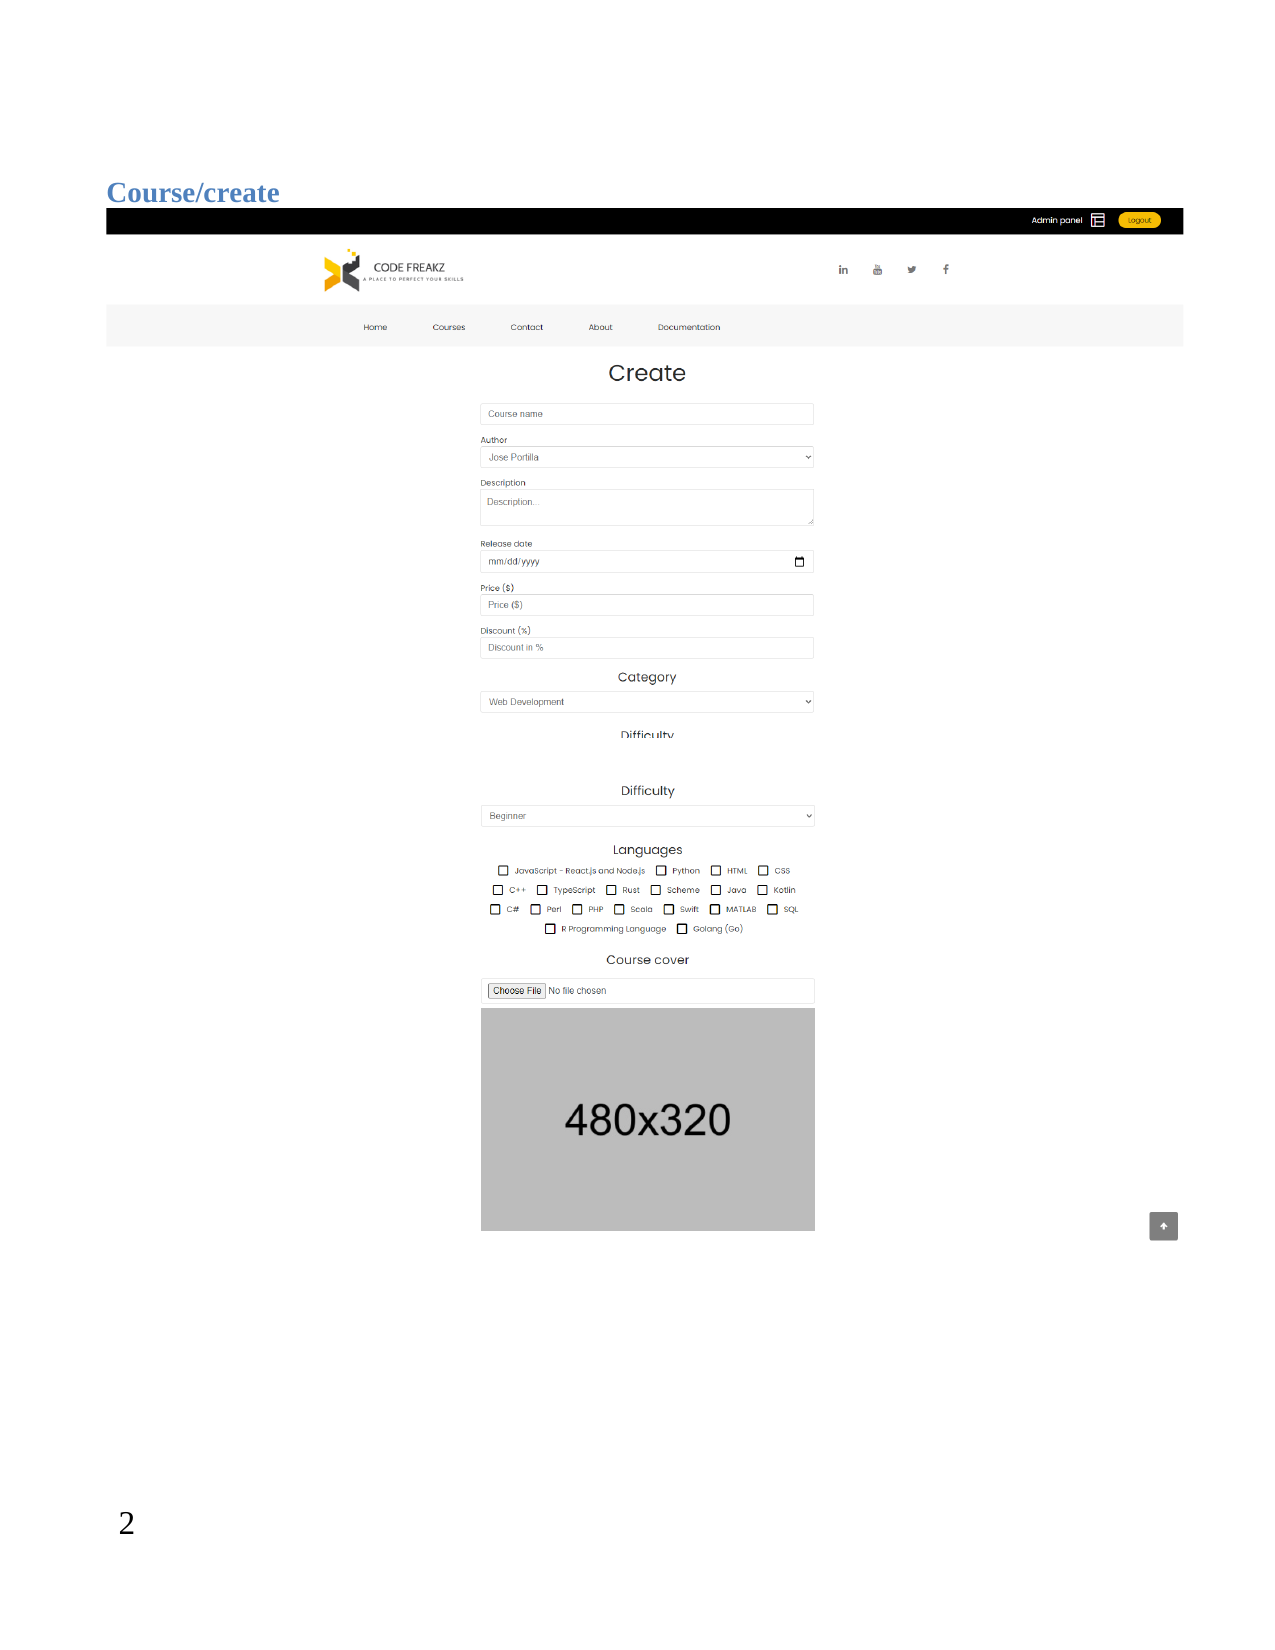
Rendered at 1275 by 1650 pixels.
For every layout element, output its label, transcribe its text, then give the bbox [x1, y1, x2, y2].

subtitle Course/create [106, 175, 1183, 208]
picture [106, 208, 1184, 738]
picture [106, 775, 1184, 1248]
